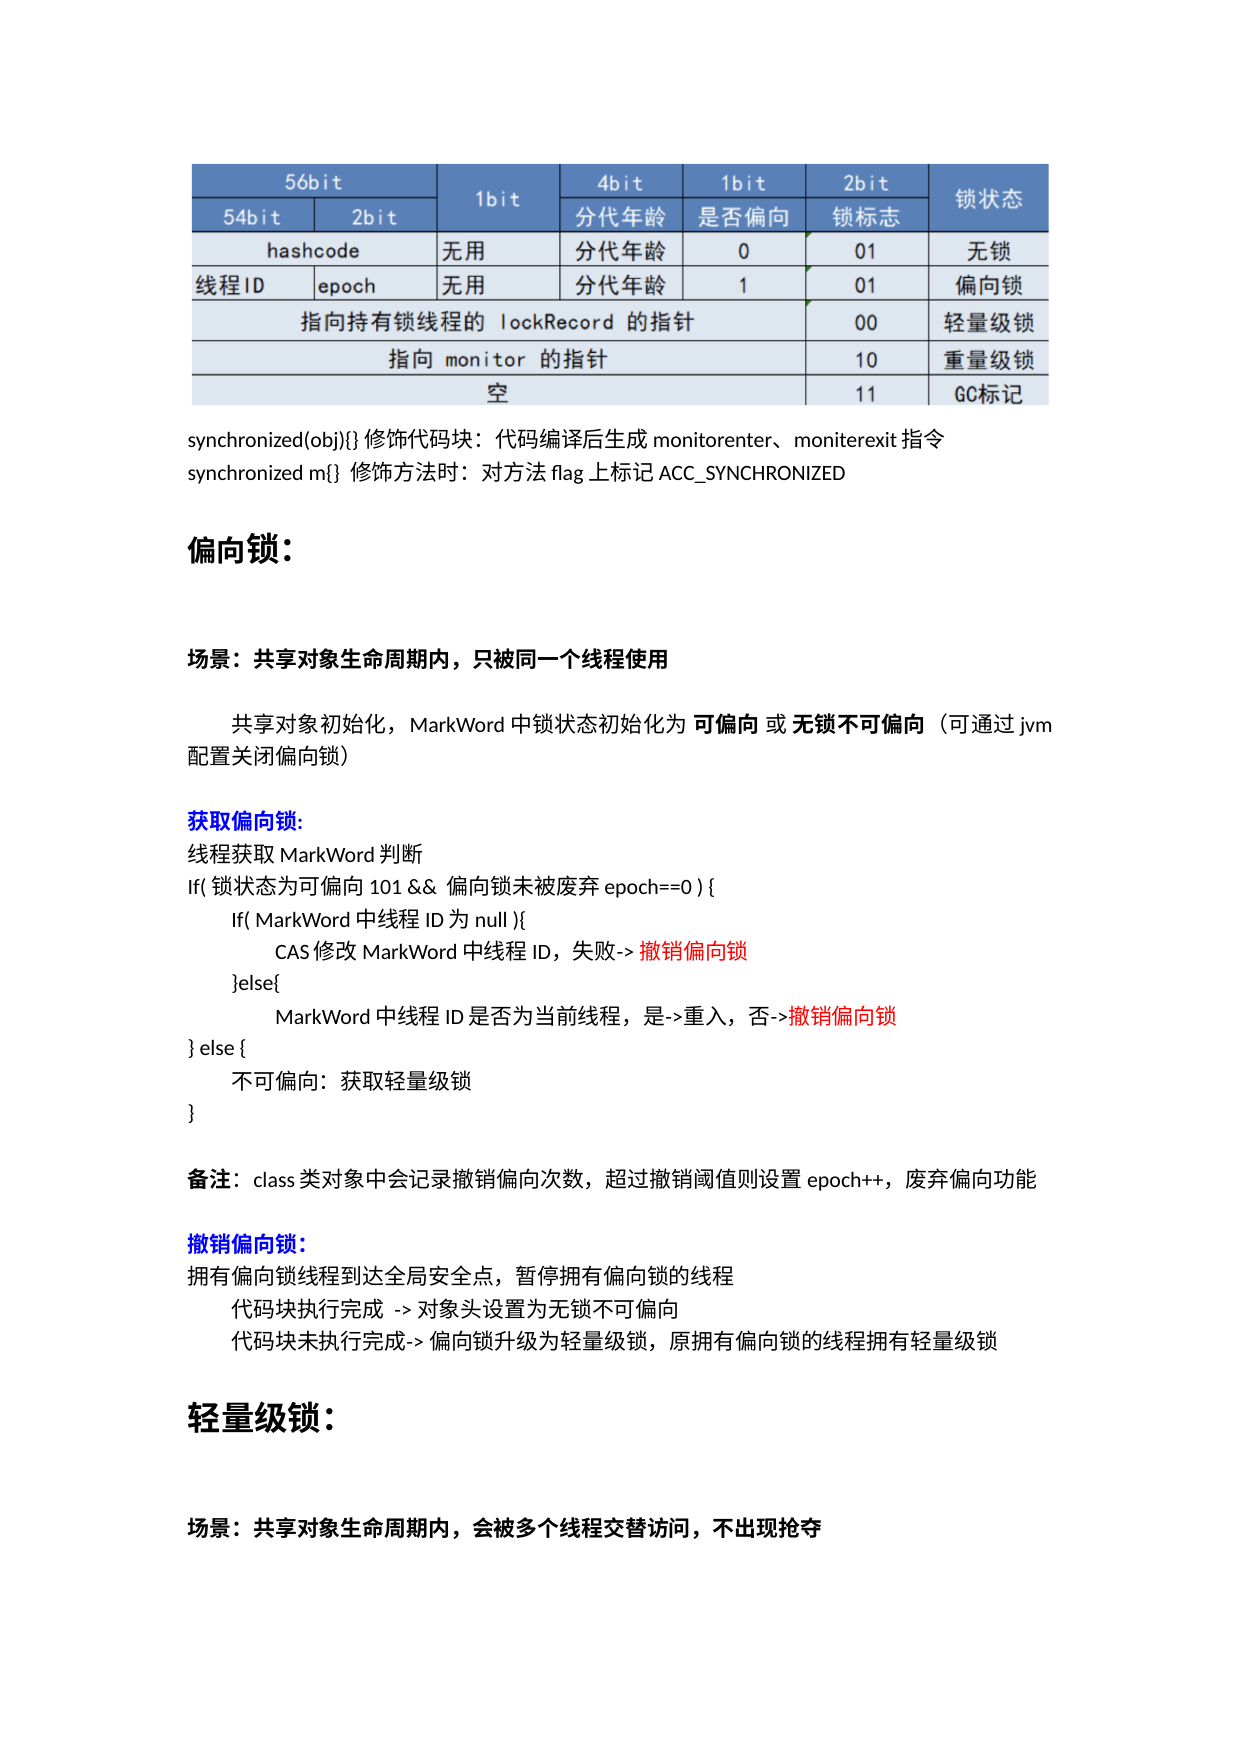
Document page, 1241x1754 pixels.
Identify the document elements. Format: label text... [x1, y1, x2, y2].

text 代码块未执行完成-> 偏向锁升级为轻量级锁，原拥有偏向锁的线程拥有轻量级锁 [187, 1324, 1053, 1356]
text synchronized(obj){} 修饰代码块：代码编译后生成monitorenter、moniterexit指令 [187, 422, 1053, 454]
text 获取偏向锁: [187, 804, 1053, 836]
text 撤销偏向锁： [187, 1226, 1053, 1259]
text 场景：共享对象生命周期内，会被多个线程交替访问，不出现抢夺 [187, 1511, 1053, 1543]
text 代码块执行完成 -> 对象头设置为无锁不可偏向 [187, 1291, 1053, 1324]
text 不可偏向：获取轻量级锁 [187, 1064, 1053, 1096]
text }else{ [187, 966, 1053, 999]
picture [187, 162, 1053, 410]
subtitle 偏向锁： [187, 514, 1053, 579]
text MarkWord中线程ID是否为当前线程，是->重入，否->撤销偏向锁 [231, 999, 1053, 1031]
subtitle 轻量级锁： [187, 1383, 1053, 1448]
text If( 锁状态为可偏向101 && 偏向锁未被废弃epoch==0 ) { [187, 869, 1053, 901]
text CAS修改MarkWord中线程ID，失败-> 撤销偏向锁 [231, 934, 1053, 966]
text 共享对象初始化，MarkWord中锁状态初始化为 可偏向 或 无锁不可偏向（可通过jvm配置关闭偏向锁） [187, 706, 1053, 771]
text synchronized m{} 修饰方法时：对方法flag 上标记 ACC_SYNCHRONIZED [187, 454, 1053, 487]
text 场景：共享对象生命周期内，只被同一个线程使用 [187, 641, 1053, 674]
text } else { [187, 1031, 1053, 1064]
text 备注：class类对象中会记录撤销偏向次数，超过撤销阈值则设置epoch++，废弃偏向功能 [187, 1161, 1053, 1194]
text 拥有偏向锁线程到达全局安全点，暂停拥有偏向锁的线程 [187, 1259, 1053, 1291]
text 线程获取MarkWord判断 [187, 836, 1053, 869]
text If( MarkWord中线程ID为null ){ [187, 901, 1053, 934]
text } [187, 1096, 1053, 1129]
